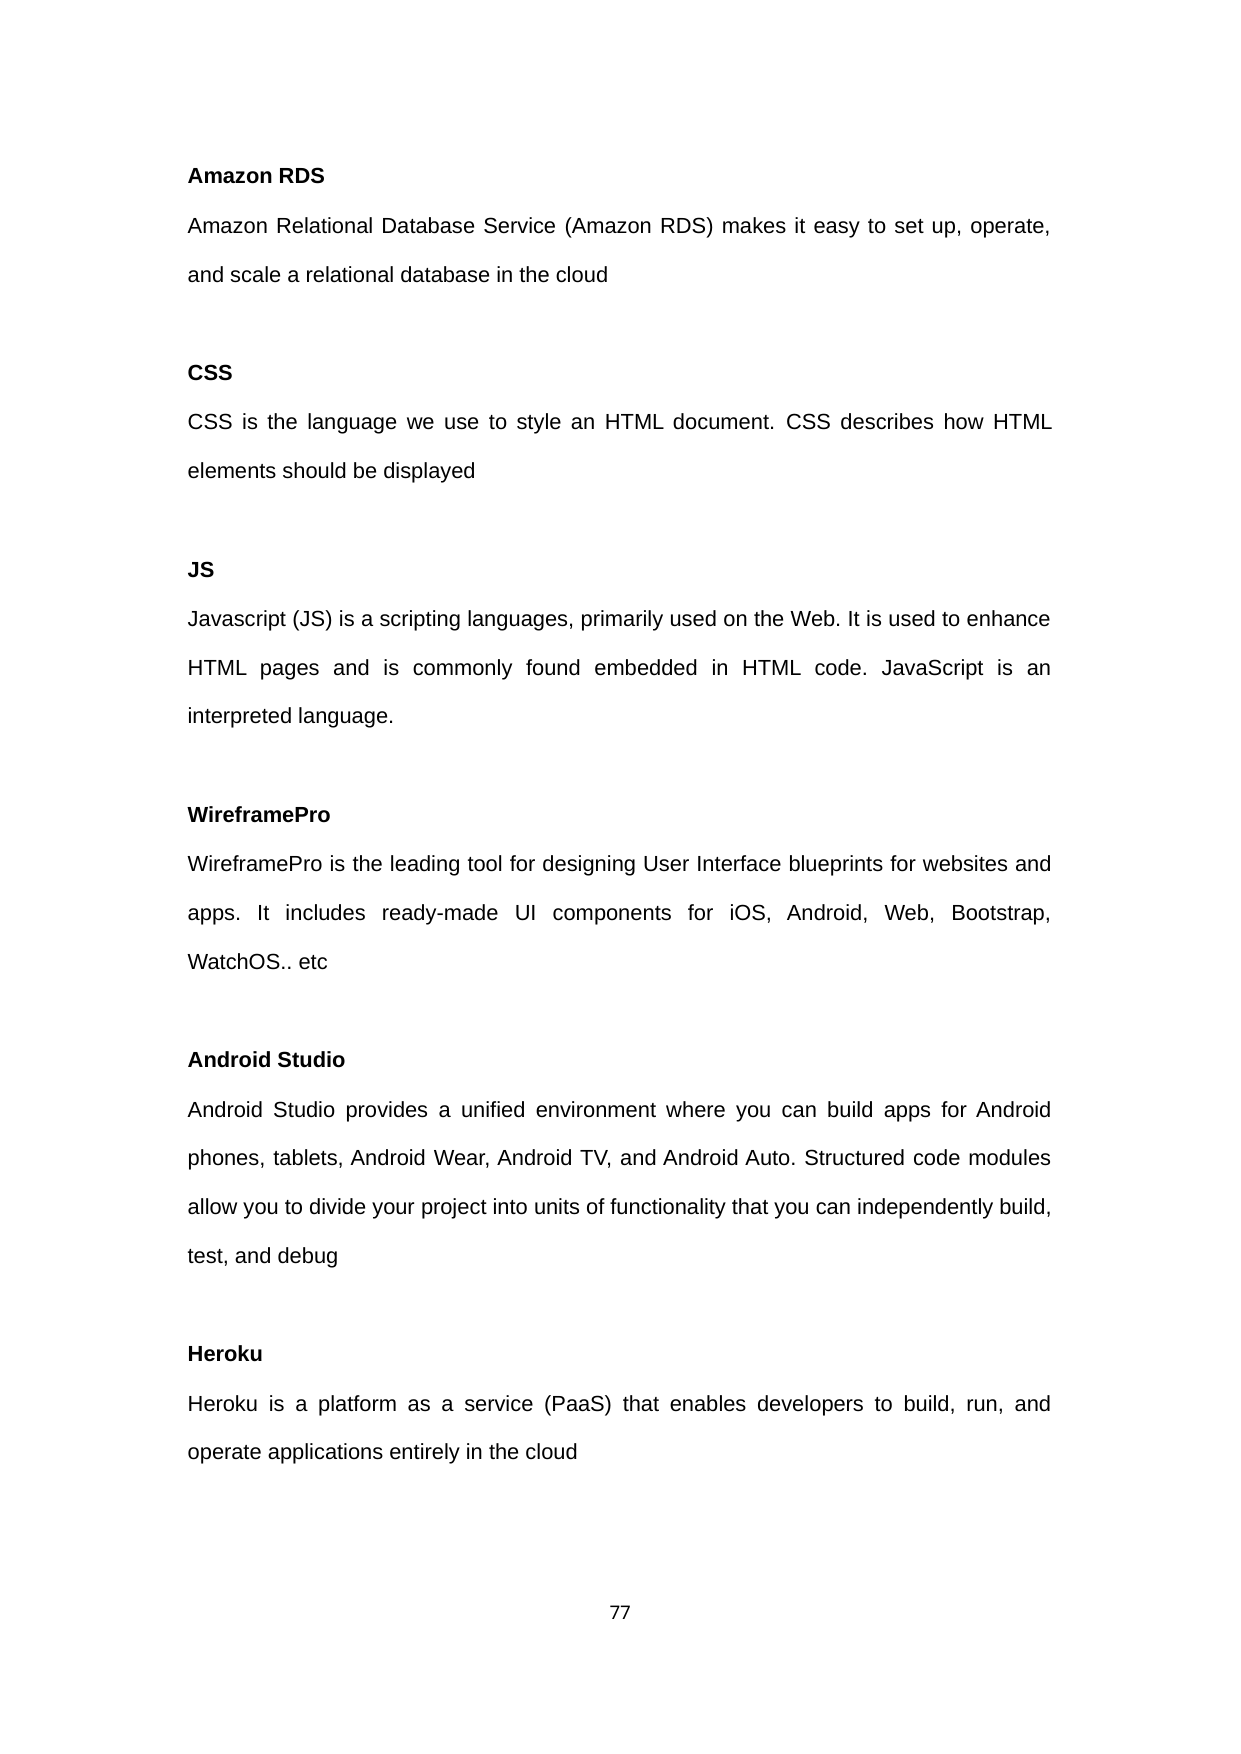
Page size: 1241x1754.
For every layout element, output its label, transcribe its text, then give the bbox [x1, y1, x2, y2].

text Heroku [187, 1338, 1053, 1370]
text Android Studio [187, 1043, 1053, 1076]
text Android Studio provides a unified environment where you can build apps for Android phones, tablets, Android Wear, Android TV, and Android Auto. Structured code modules allow you to divide your project into units of functionality that you can independently build, test, and debug [187, 1093, 1053, 1272]
text Javascript (JS) is a scripting languages, primarily used on the Web. It is used to enhance HTML pages and is commonly found embedded in HTML code. JavaScript is an interpreted language. [187, 602, 1053, 732]
text Heroku is a platform as a service (PaaS) that enables developers to build, run, and operate applications entirely in the cloud [187, 1387, 1053, 1468]
text WireframePro [187, 798, 1053, 831]
text JS [187, 553, 1053, 585]
text CSS is the language we use to style an HTML document. CSS describes how HTML elements should be displayed [187, 406, 1053, 487]
text WireframePro is the leading tool for designing User Interface blueprints for websites and apps. It includes ready-made UI components for iOS, Android, Web, Bootstrap, WatchOS.. etc [187, 847, 1053, 977]
text Amazon RDS [187, 160, 1053, 192]
text Amazon Relational Database Service (Amazon RDS) makes it easy to set up, operate, and scale a relational database in the cloud [187, 209, 1053, 290]
text CSS [187, 356, 1053, 389]
